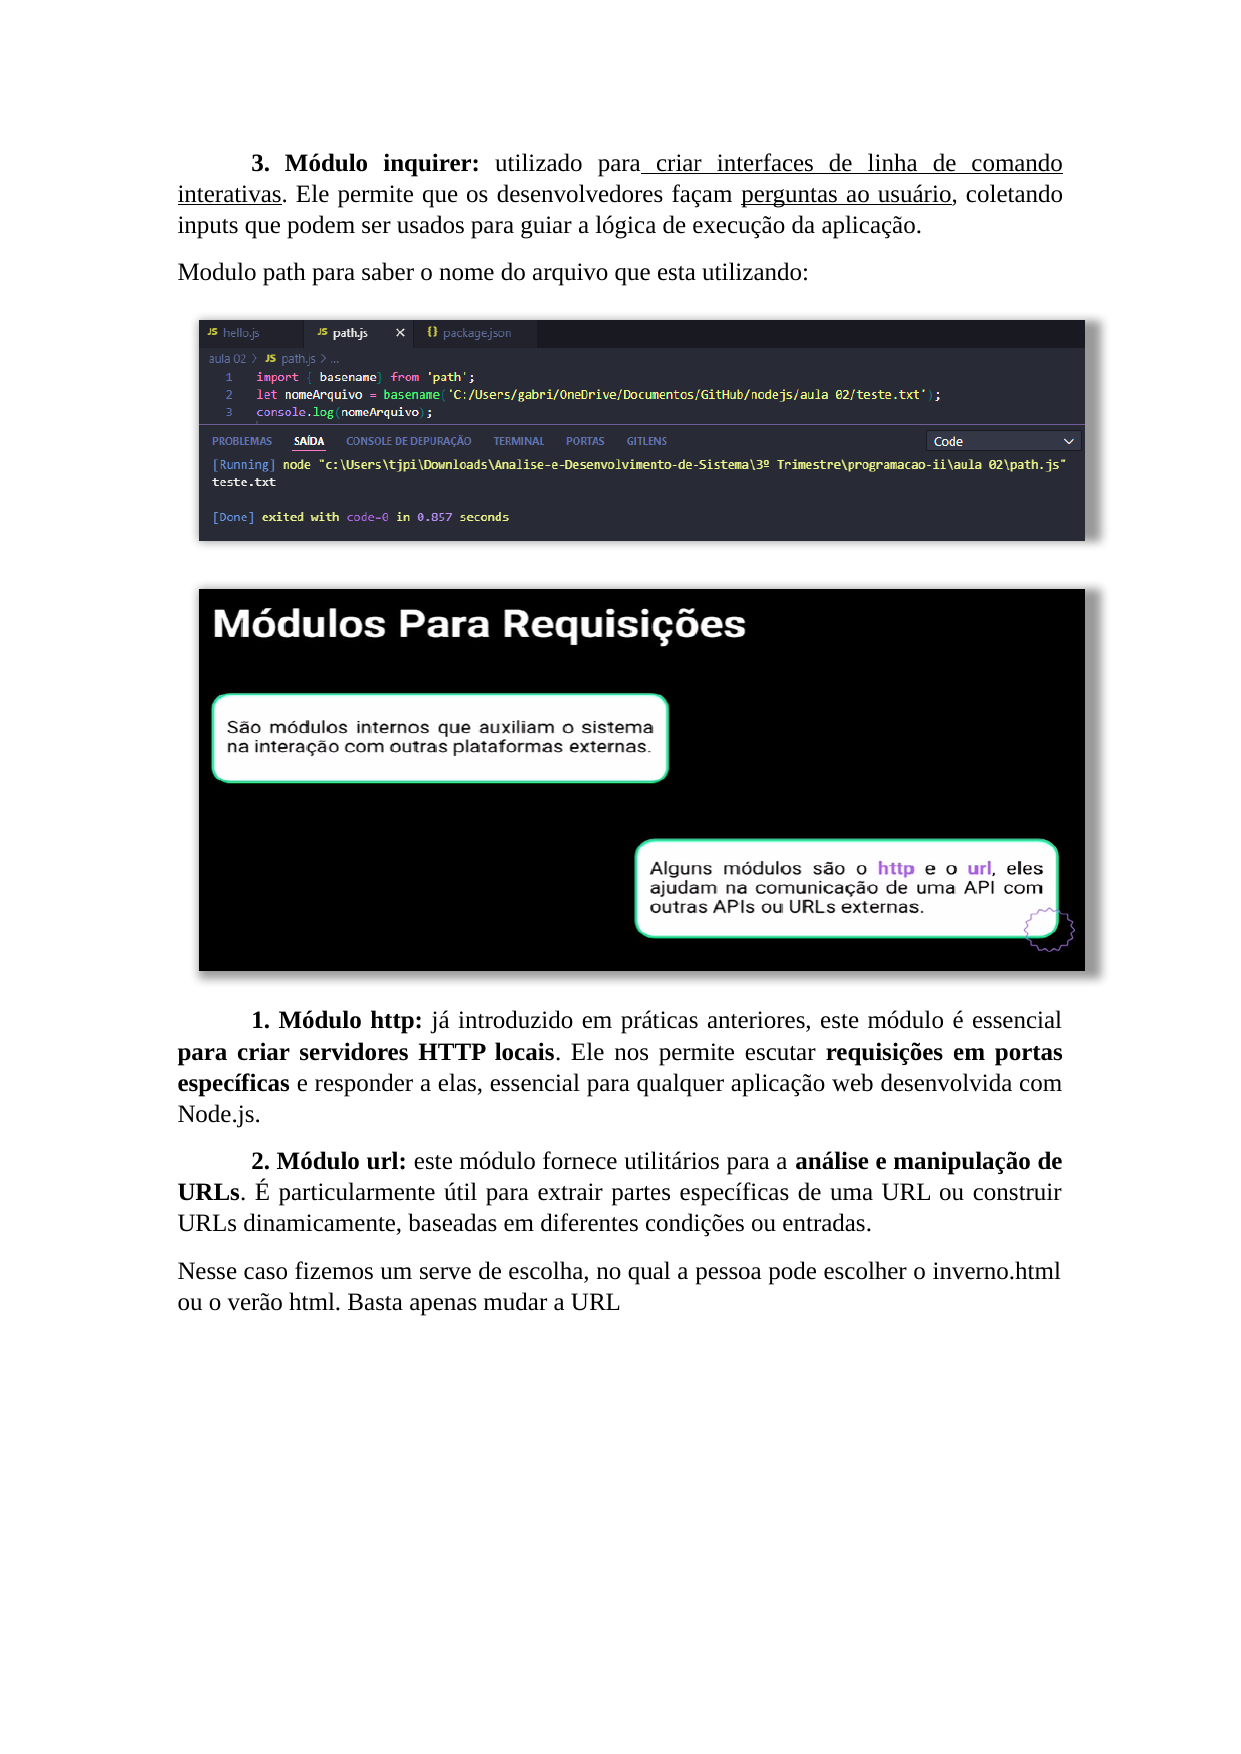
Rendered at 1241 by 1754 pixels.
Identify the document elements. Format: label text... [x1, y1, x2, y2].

text Nesse caso fizemos um serve de escolha, no qual a pessoa pode escolher o inverno.html ou o verão html. Basta apenas mudar a URL [177, 1256, 1063, 1316]
picture [199, 320, 1085, 541]
text 1. Módulo http: já introduzido em práticas anteriores, este módulo é essencial para criar servidores HTTP locais. Ele nos permite escutar requisições em portas específicas e responder a elas, essencial para qualquer aplicação web desenvolvida com Node.js. [177, 1006, 1063, 1127]
text 3. Módulo inquirer: utilizado para criar interfaces de linha de comando interativas. Ele permite que os desenvolvedores façam perguntas ao usuário, coletando inputs que podem ser usados para guiar a lógica de execução da aplicação. [177, 148, 1063, 238]
picture [199, 589, 1085, 971]
text 2. Módulo url: este módulo fornece utilitários para a análise e manipulação de URLs. É particularmente útil para extrair partes específicas de uma URL ou construir URLs dinamicamente, baseadas em diferentes condições ou entradas. [177, 1146, 1063, 1237]
text Modulo path para saber o nome do arquivo que esta utilizando: [177, 257, 1063, 286]
